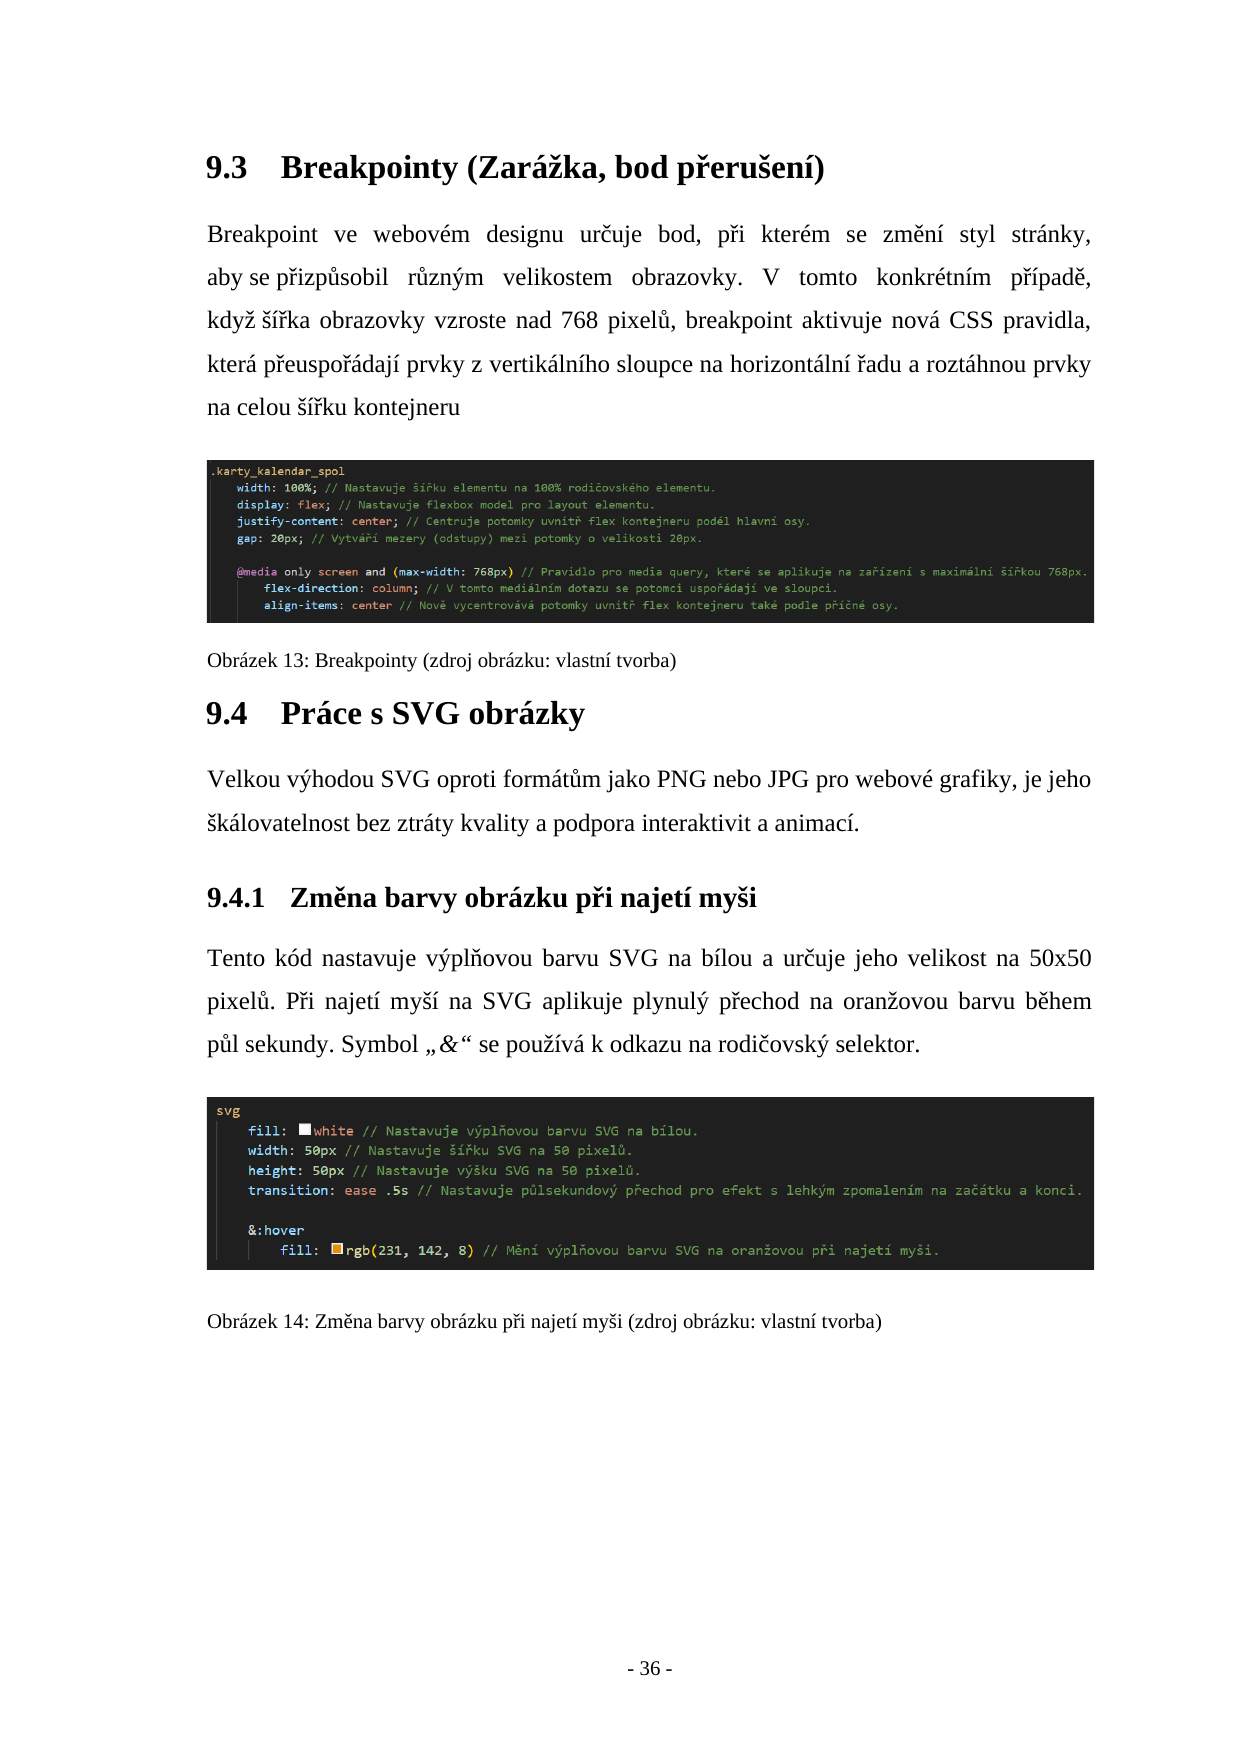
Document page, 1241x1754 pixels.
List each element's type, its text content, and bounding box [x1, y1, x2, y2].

text Obrázek 14: Změna barvy obrázku při najetí myši (zdroj obrázku: vlastní tvorba) [207, 1309, 1092, 1333]
picture [206, 460, 1095, 623]
subtitle Práce s SVG obrázky [206, 693, 1092, 731]
picture [206, 1097, 1095, 1270]
subtitle Změna barvy obrázku při najetí myši [207, 880, 1092, 913]
text Velkou výhodou SVG oproti formátům jako PNG nebo JPG pro webové grafiky, je jeho škálovatelnost bez ztráty kvality a podpora interaktivit a animací. [207, 764, 1092, 836]
text Tento kód nastavuje výplňovou barvu SVG na bílou a určuje jeho velikost na 50x50 pixelů. Při najetí myší na SVG aplikuje plynulý přechod na oranžovou barvu během půl sekundy. Symbol „&“ se používá k odkazu na rodičovský selektor. [207, 943, 1092, 1058]
text Obrázek 13: Breakpointy (zdroj obrázku: vlastní tvorba) [207, 648, 1092, 672]
text Breakpoint ve webovém designu určuje bod, při kterém se změní styl stránky, aby se přizpůsobil různým velikostem obrazovky. V tomto konkrétním případě, když šířka obrazovky vzroste nad 768 pixelů, breakpoint aktivuje nová CSS pravidla, která přeuspořádají prvky z vertikálního sloupce na horizontální řadu a roztáhnou prvky na celou šířku kontejneru [207, 219, 1092, 421]
subtitle Breakpointy (Zarážka, bod přerušení) [206, 148, 1092, 186]
